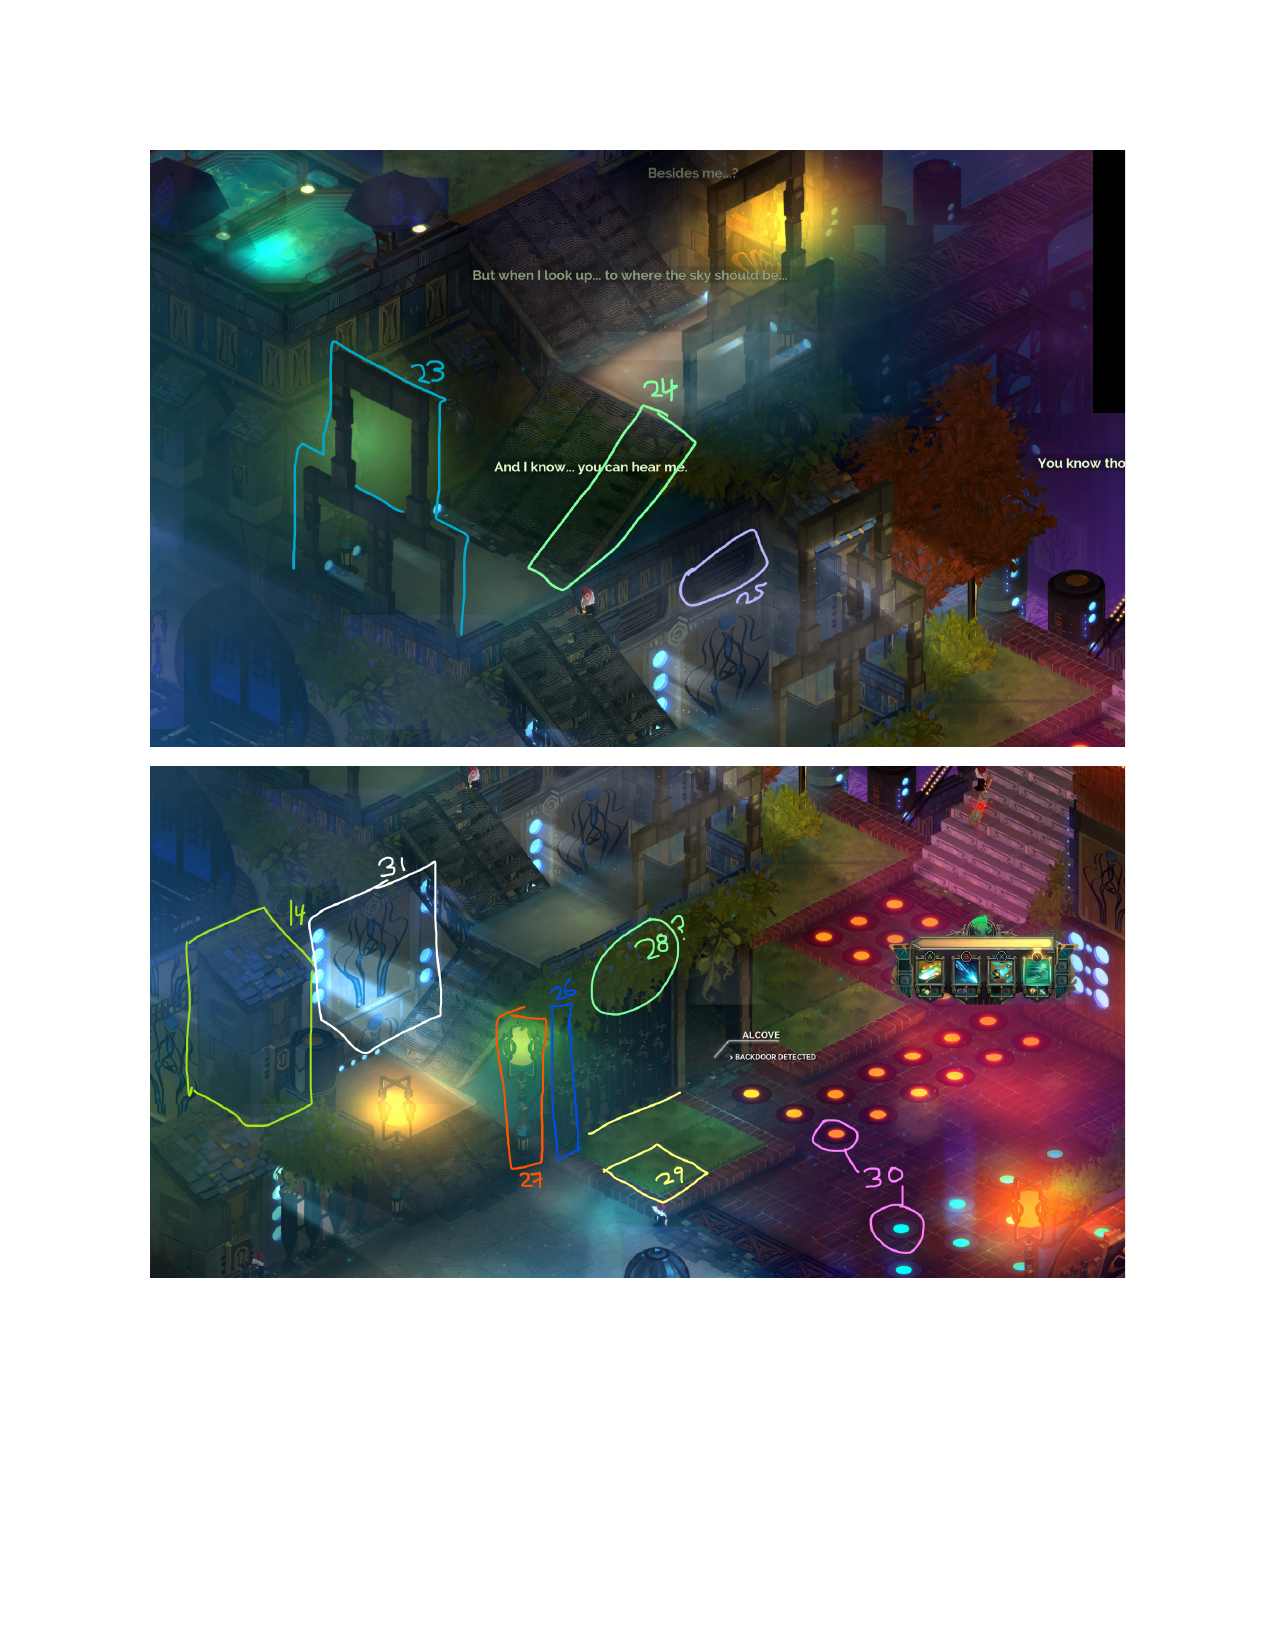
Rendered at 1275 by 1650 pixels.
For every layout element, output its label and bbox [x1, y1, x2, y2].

picture [150, 150, 1125, 747]
picture [150, 766, 1125, 1278]
